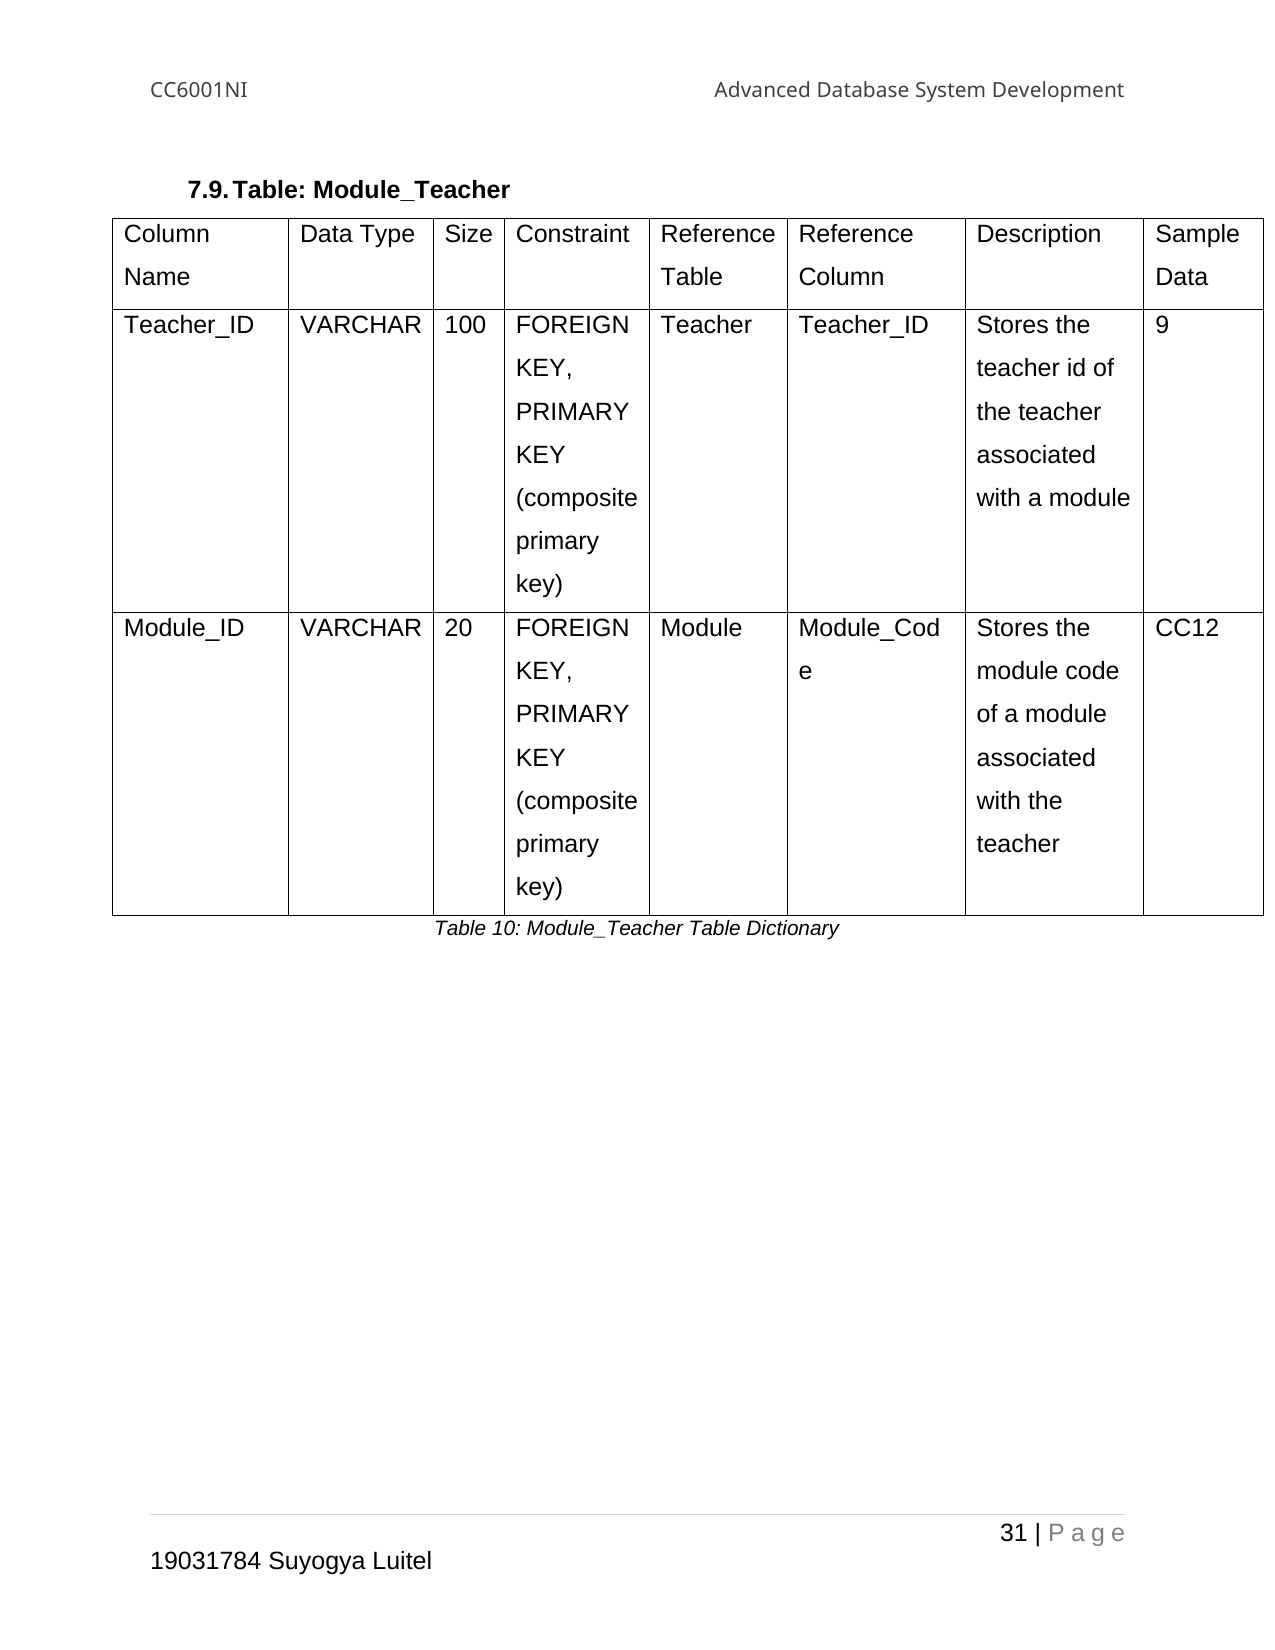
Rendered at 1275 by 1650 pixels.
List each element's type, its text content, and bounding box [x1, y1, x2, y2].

table_cell FOREIGN KEY, PRIMARY KEY (composite primary key) [505, 613, 649, 915]
table_cell VARCHAR [289, 310, 433, 612]
table_cell 9 [1144, 310, 1263, 612]
table_header Description [966, 219, 1143, 309]
table_header Reference Table [650, 219, 787, 309]
table_cell Stores the teacher id of the teacher associated with a module [966, 310, 1143, 612]
table_cell Module_ID [113, 613, 288, 915]
table_cell FOREIGN KEY, PRIMARY KEY (composite primary key) [505, 310, 649, 612]
table_cell VARCHAR [289, 613, 433, 915]
table_header Size [434, 219, 504, 309]
table_cell 20 [434, 613, 504, 915]
table_cell Module_Code [788, 613, 965, 915]
table_cell Teacher_ID [113, 310, 288, 612]
table_header Constraint [505, 219, 649, 309]
table_cell Teacher [650, 310, 787, 612]
table_cell Teacher_ID [788, 310, 965, 612]
table_cell Module [650, 613, 787, 915]
text Table 10: Module_Teacher Table Dictionary [150, 916, 1125, 940]
table_cell 100 [434, 310, 504, 612]
table_header Sample Data [1144, 219, 1263, 309]
table_header Data Type [289, 219, 433, 309]
subtitle Table: Module_Teacher [187, 175, 1125, 204]
table_cell Stores the module code of a module associated with the teacher [966, 613, 1143, 915]
table_cell CC12 [1144, 613, 1263, 915]
table_header Reference Column [788, 219, 965, 309]
table_header Column Name [113, 219, 288, 309]
